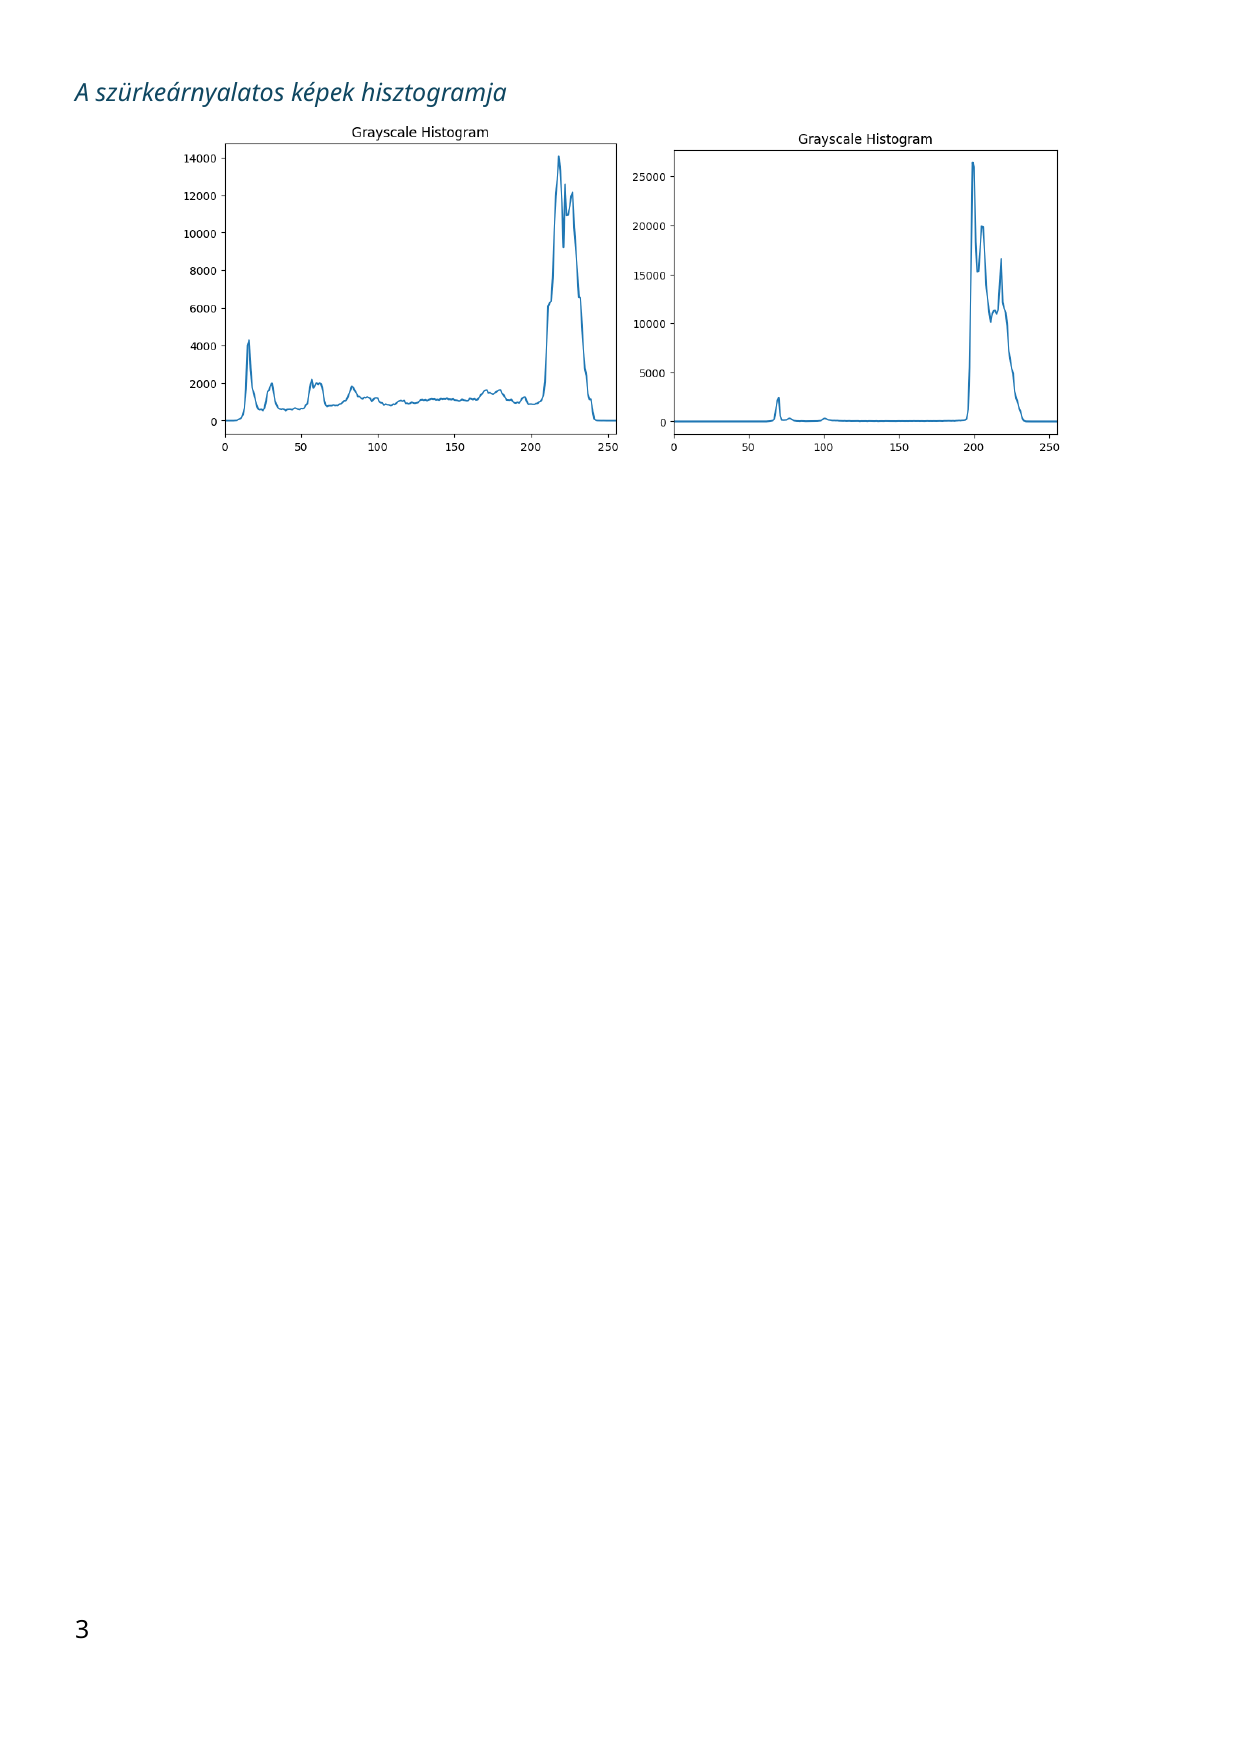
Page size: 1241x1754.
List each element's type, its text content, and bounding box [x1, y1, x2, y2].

picture [174, 118, 1066, 460]
subtitle A szürkeárnyalatos képek hisztogramja [75, 75, 1165, 109]
